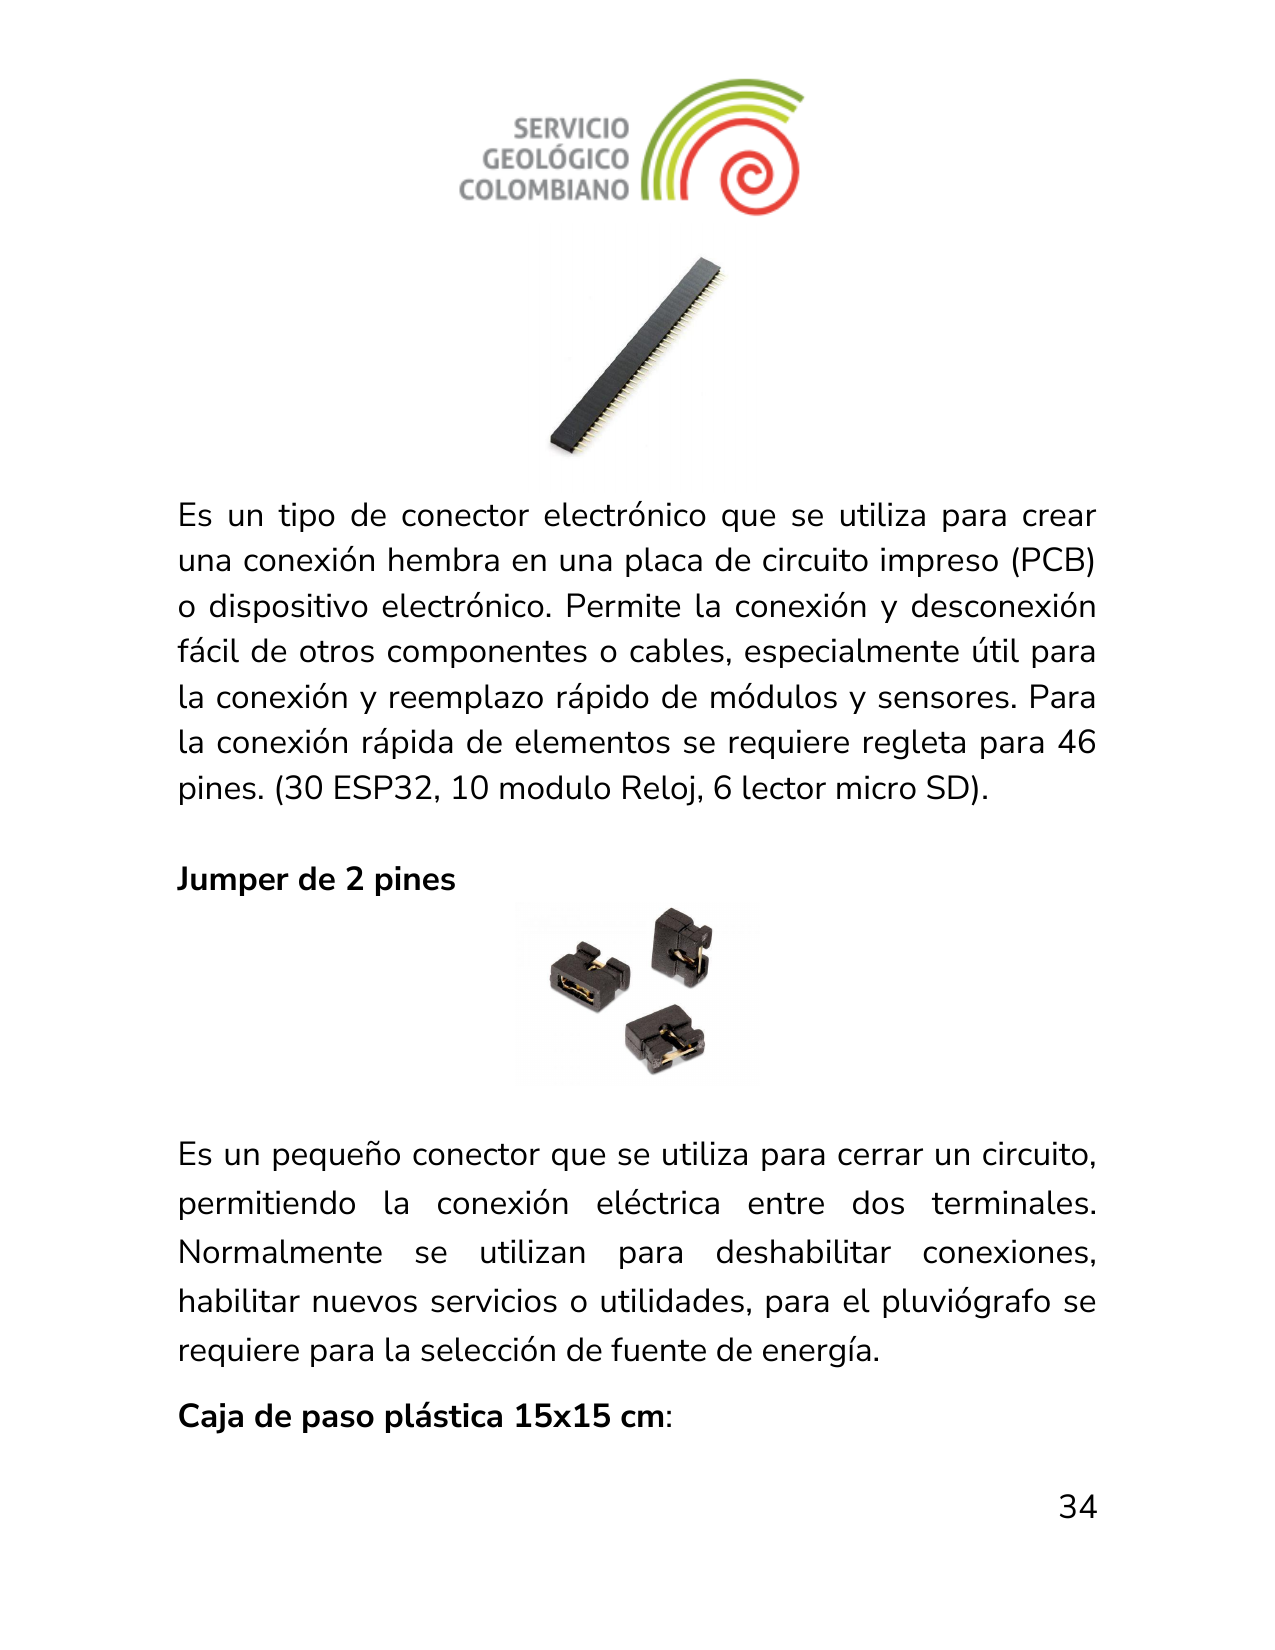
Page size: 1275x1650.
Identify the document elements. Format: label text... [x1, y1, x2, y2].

text Es un tipo de conector electrónico que se utiliza para crear una conexión hembra en una placa de circuito impreso (PCB) o dispositivo electrónico. Permite la conexión y desconexión fácil de otros componentes o cables, especialmente útil para la conexión y reemplazo rápido de módulos y sensores. Para la conexión rápida de elementos se requiere regleta para 46 pines. (30 ESP32, 10 modulo Reloj, 6 lector micro SD). [177, 492, 1098, 811]
picture [514, 902, 761, 1086]
picture [452, 73, 823, 493]
text Caja de paso plástica 15x15 cm: [177, 1393, 1098, 1439]
text Es un pequeño conector que se utiliza para cerrar un circuito, permitiendo la conexión eléctrica entre dos terminales. Normalmente se utilizan para deshabilitar conexiones, habilitar nuevos servicios o utilidades, para el pluviógrafo se requiere para la selección de fuente de energía. [177, 1132, 1098, 1373]
text Jumper de 2 pines [177, 856, 1098, 902]
